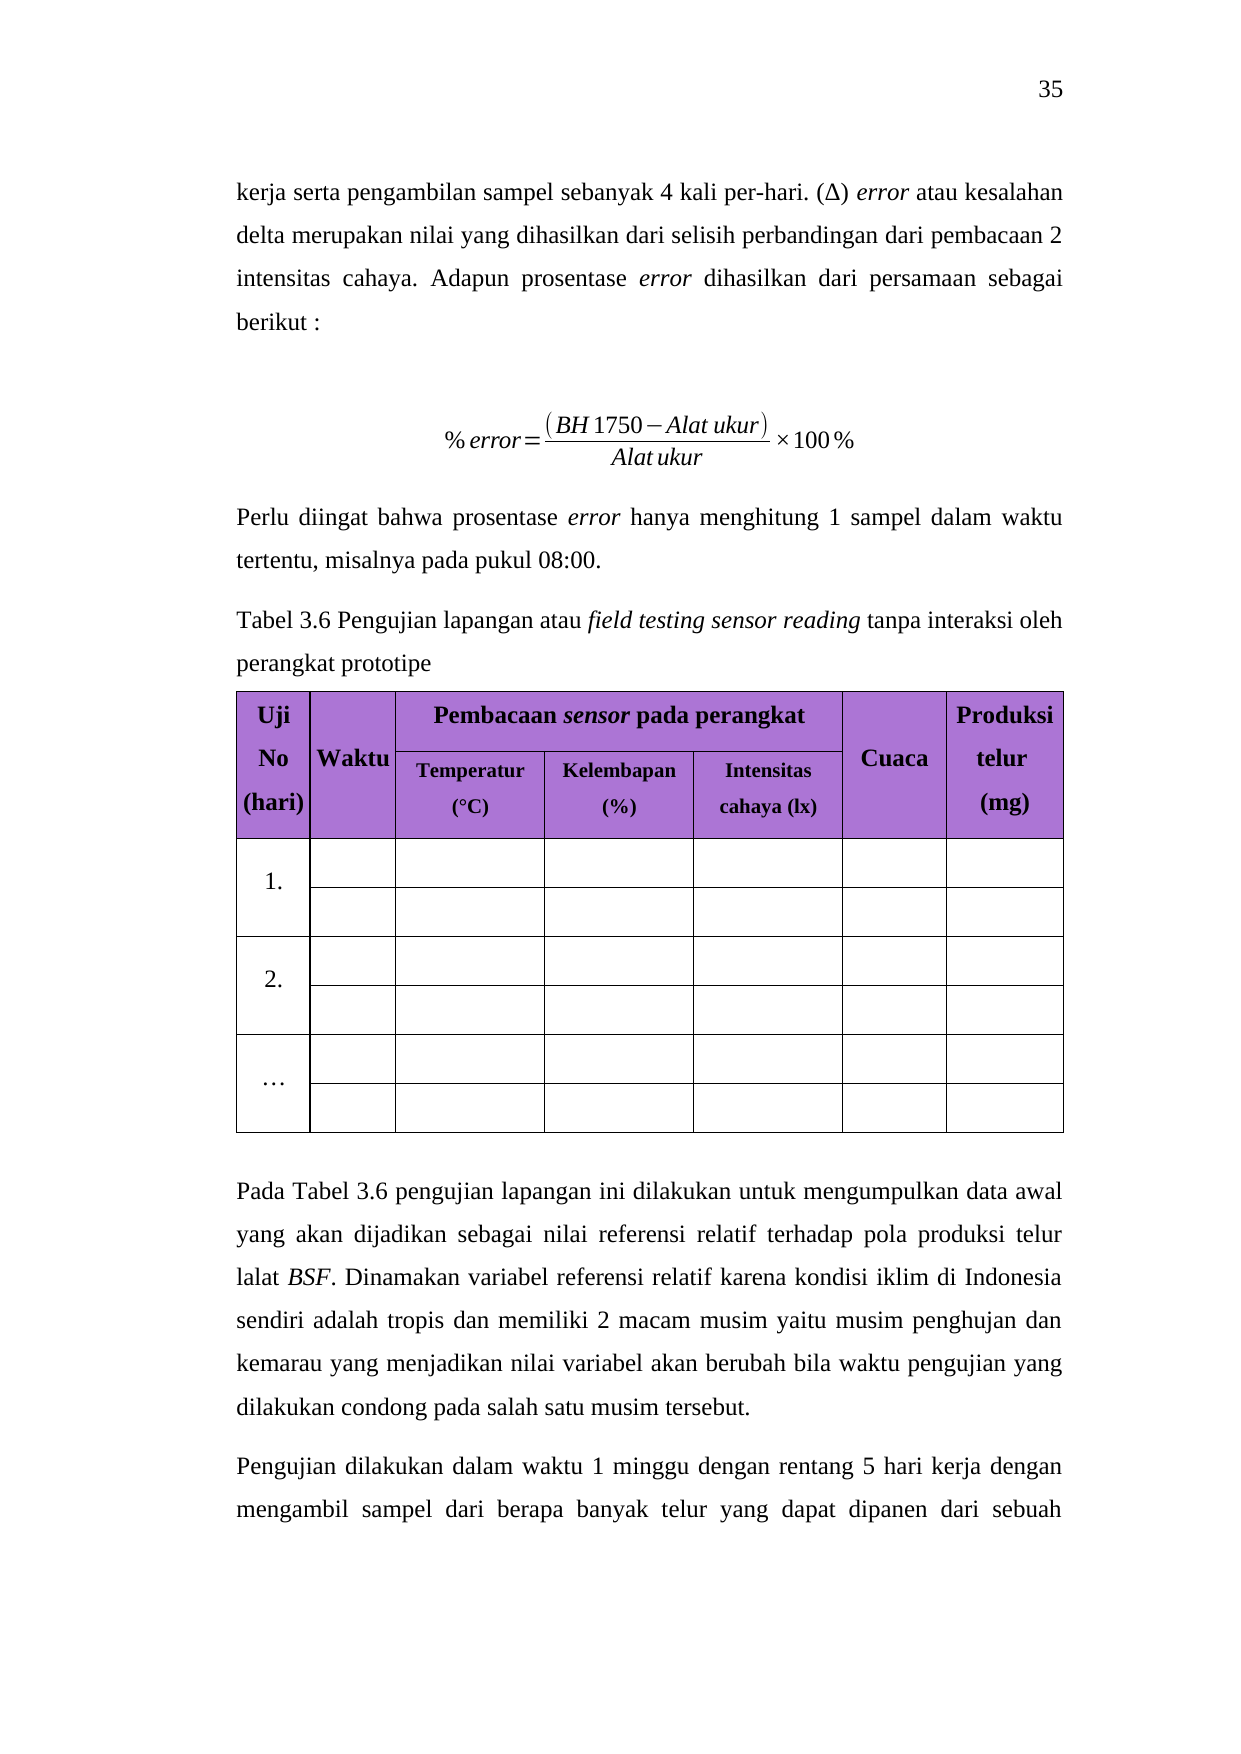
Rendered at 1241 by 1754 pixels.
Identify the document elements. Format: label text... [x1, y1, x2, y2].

table_cell [843, 986, 946, 1034]
table_cell [545, 937, 693, 985]
table_cell [694, 1035, 842, 1083]
table_cell [694, 986, 842, 1034]
text Perlu diingat bahwa prosentase error hanya menghitung 1 sampel dalam waktu tertentu, misalnya pada pukul 08:00. [236, 502, 1063, 574]
table_cell [396, 1084, 544, 1132]
table_cell [311, 839, 395, 887]
table_cell [843, 1084, 946, 1132]
table_cell Temperatur (°C) [396, 752, 544, 838]
table_cell [694, 839, 842, 887]
table_cell [694, 888, 842, 936]
table_cell [545, 1084, 693, 1132]
table_cell [545, 1035, 693, 1083]
table_cell [311, 937, 395, 985]
table_cell Kelembapan (%) [545, 752, 693, 838]
table_header Cuaca [843, 692, 946, 838]
table_cell [843, 937, 946, 985]
table_cell [545, 839, 693, 887]
table_cell [396, 888, 544, 936]
table_cell [545, 888, 693, 936]
table_cell [947, 888, 1063, 936]
table_cell [396, 1035, 544, 1083]
table_header Produksi telur (mg) [947, 692, 1063, 838]
table_cell [311, 888, 395, 936]
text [236, 1451, 1063, 1523]
table_cell [396, 839, 544, 887]
table_cell [947, 1035, 1063, 1083]
table_cell [396, 986, 544, 1034]
table_cell 2. [237, 937, 309, 1034]
table_cell 1. [237, 839, 309, 936]
table_cell [947, 1084, 1063, 1132]
table_cell [843, 839, 946, 887]
table_cell [396, 937, 544, 985]
table_cell [843, 1035, 946, 1083]
table_cell [947, 986, 1063, 1034]
table_cell … [237, 1035, 309, 1132]
table_cell [311, 986, 395, 1034]
table_header Waktu [311, 692, 395, 838]
table_header Pembacaan sensor pada perangkat [396, 692, 842, 751]
table_cell [694, 937, 842, 985]
table_header Uji No (hari) [237, 692, 309, 838]
table_cell [694, 1084, 842, 1132]
table_cell [843, 888, 946, 936]
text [236, 177, 1063, 335]
table_cell [947, 937, 1063, 985]
table_cell [947, 839, 1063, 887]
text Pada Tabel 3.6 pengujian lapangan ini dilakukan untuk mengumpulkan data awal yang akan dijadikan sebagai nilai referensi relatif terhadap pola produksi telur lalat BSF. Dinamakan variabel referensi relatif karena kondisi iklim di Indonesia sendiri adalah tropis dan memiliki 2 macam musim yaitu musim penghujan dan kemarau yang menjadikan nilai variabel akan berubah bila waktu pengujian yang dilakukan condong pada salah satu musim tersebut. [236, 1176, 1063, 1420]
table_cell [311, 1084, 395, 1132]
table_cell Intensitas cahaya (lx) [694, 752, 842, 838]
text Tabel 3.6 Pengujian lapangan atau field testing sensor reading tanpa interaksi oleh perangkat prototipe [236, 605, 1063, 677]
table_cell [311, 1035, 395, 1083]
table_cell [545, 986, 693, 1034]
